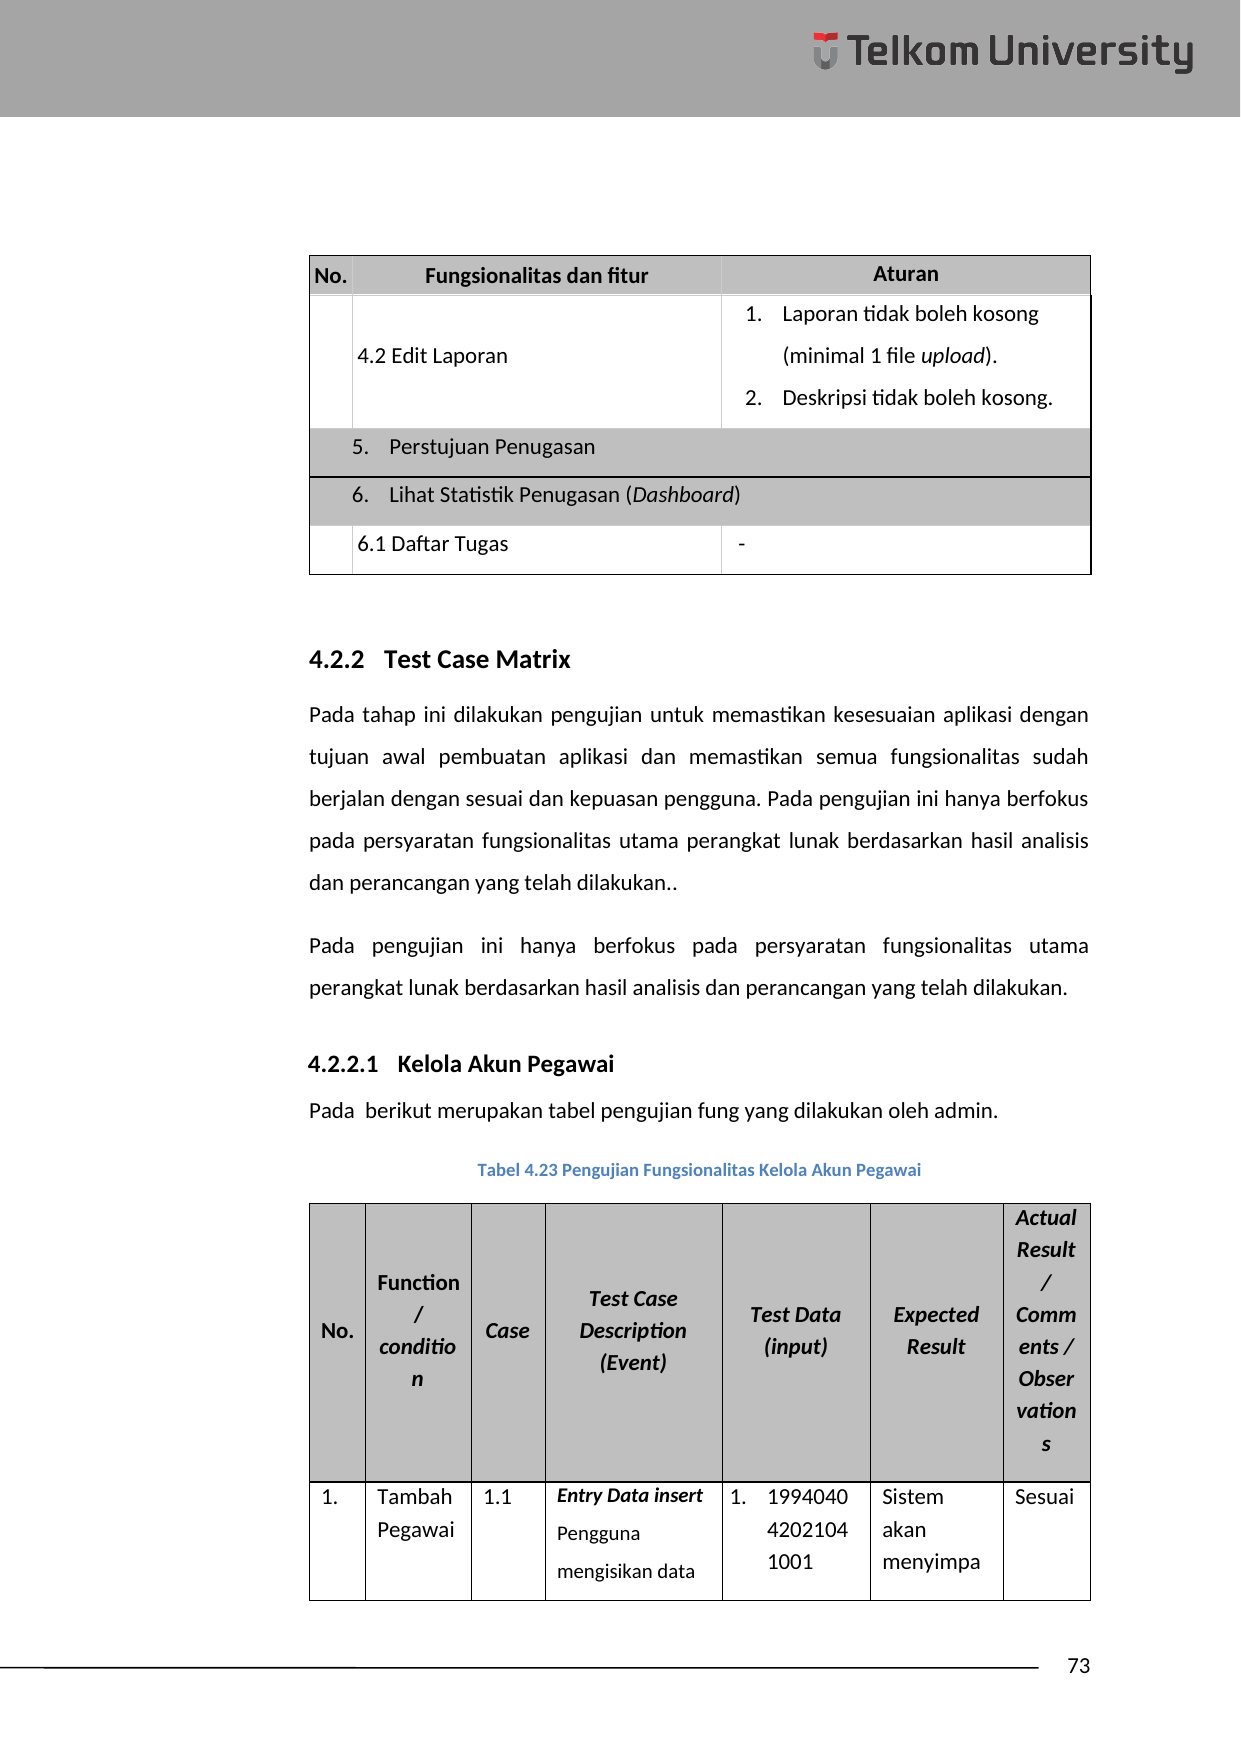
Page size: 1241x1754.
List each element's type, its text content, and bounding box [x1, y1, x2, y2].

table_cell 6.1 Daftar Tugas [353, 526, 721, 574]
table_cell Sesuai [1004, 1483, 1090, 1599]
table_cell Lihat Statistik Penugasan (Dashboard) [310, 478, 1090, 525]
table_header No. [310, 256, 352, 294]
table_cell 1.1 [472, 1483, 545, 1599]
table_header Actual Result / Comments / Observations [1004, 1204, 1090, 1481]
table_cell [723, 1483, 870, 1599]
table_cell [871, 1483, 1003, 1599]
table_header Function /condition [366, 1204, 471, 1481]
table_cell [546, 1483, 722, 1599]
table_cell 4.2 Edit Laporan [353, 296, 721, 427]
text Pada pengujian ini hanya berfokus pada persyaratan fungsionalitas utama perangkat lunak berdasarkan hasil analisis dan perancangan yang telah dilakukan. [309, 931, 1090, 1001]
text Pada tahap ini dilakukan pengujian untuk memastikan kesesuaian aplikasi dengan tujuan awal pembuatan aplikasi dan memastikan semua fungsionalitas sudah berjalan dengan sesuai dan kepuasan pengguna. Pada pengujian ini hanya berfokus pada persyaratan fungsionalitas utama perangkat lunak berdasarkan hasil analisis dan perancangan yang telah dilakukan.. [309, 700, 1090, 896]
table_cell [310, 296, 352, 427]
table_cell Tambah Pegawai [366, 1483, 471, 1599]
text Pada berikut merupakan tabel pengujian fung yang dilakukan oleh admin. [309, 1096, 1090, 1124]
picture [813, 32, 1193, 74]
table_header Test Case Description (Event) [546, 1204, 722, 1481]
table_cell - [722, 526, 1090, 574]
table_header Test Data (input) [723, 1204, 870, 1481]
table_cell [722, 296, 1090, 427]
table_cell Perstujuan Penugasan [310, 429, 1090, 476]
subtitle Kelola Akun Pegawai [308, 1048, 1090, 1079]
table_cell [310, 526, 352, 574]
table_header Fungsionalitas dan fitur [353, 256, 721, 294]
table_header Case [472, 1204, 545, 1481]
table_header No. [310, 1204, 365, 1481]
table_cell 1. [310, 1483, 365, 1599]
table_header Expected Result [871, 1204, 1003, 1481]
table_header Aturan [722, 256, 1090, 294]
subtitle Test Case Matrix [309, 642, 1090, 675]
